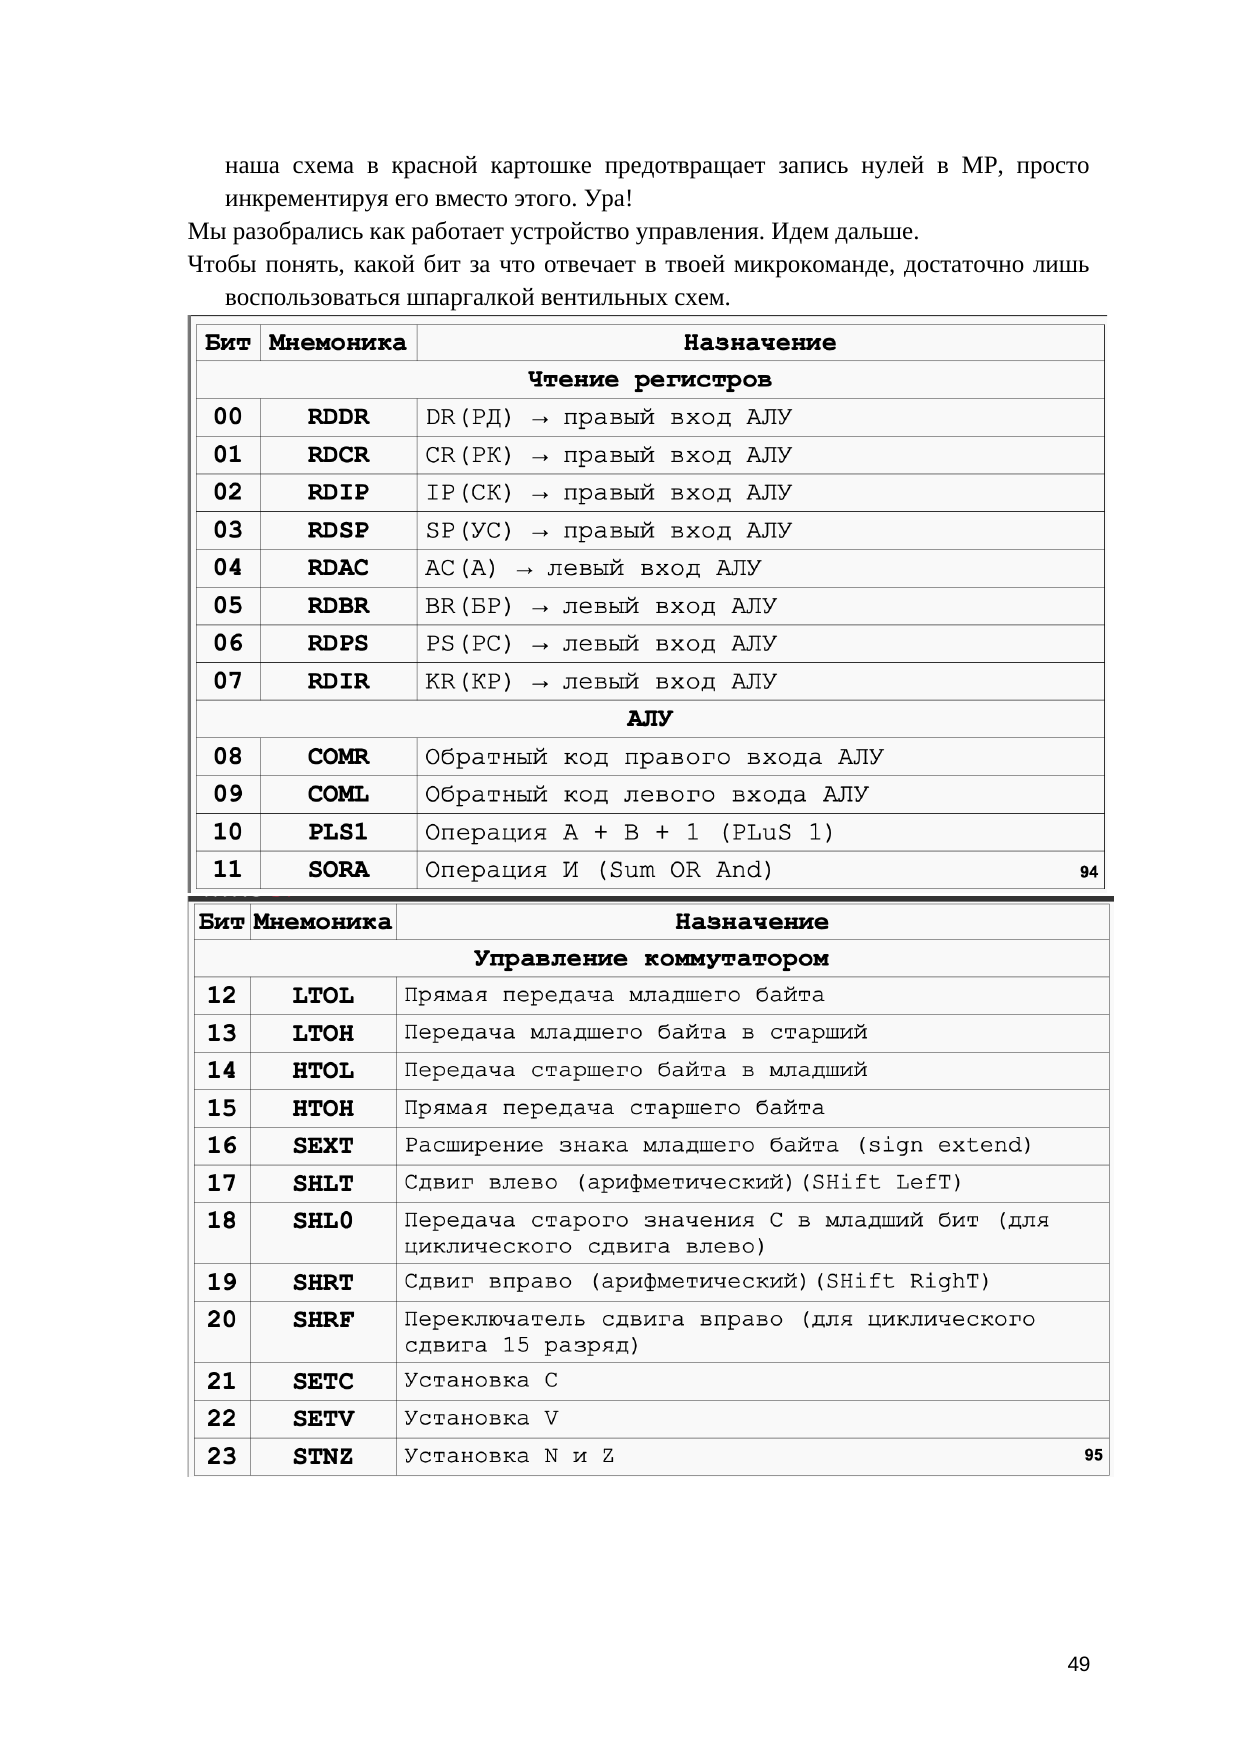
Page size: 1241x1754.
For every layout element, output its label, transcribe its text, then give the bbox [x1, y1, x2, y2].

text Мы разобрались как работает устройство управления. Идем дальше. [187, 216, 1090, 245]
picture [187, 315, 1108, 893]
text Чтобы понять, какой бит за что отвечает в твоей микрокоманде, достаточно лишь воспользоваться шпаргалкой вентильных схем. [187, 249, 1090, 311]
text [187, 150, 1090, 212]
picture [187, 896, 1114, 1477]
